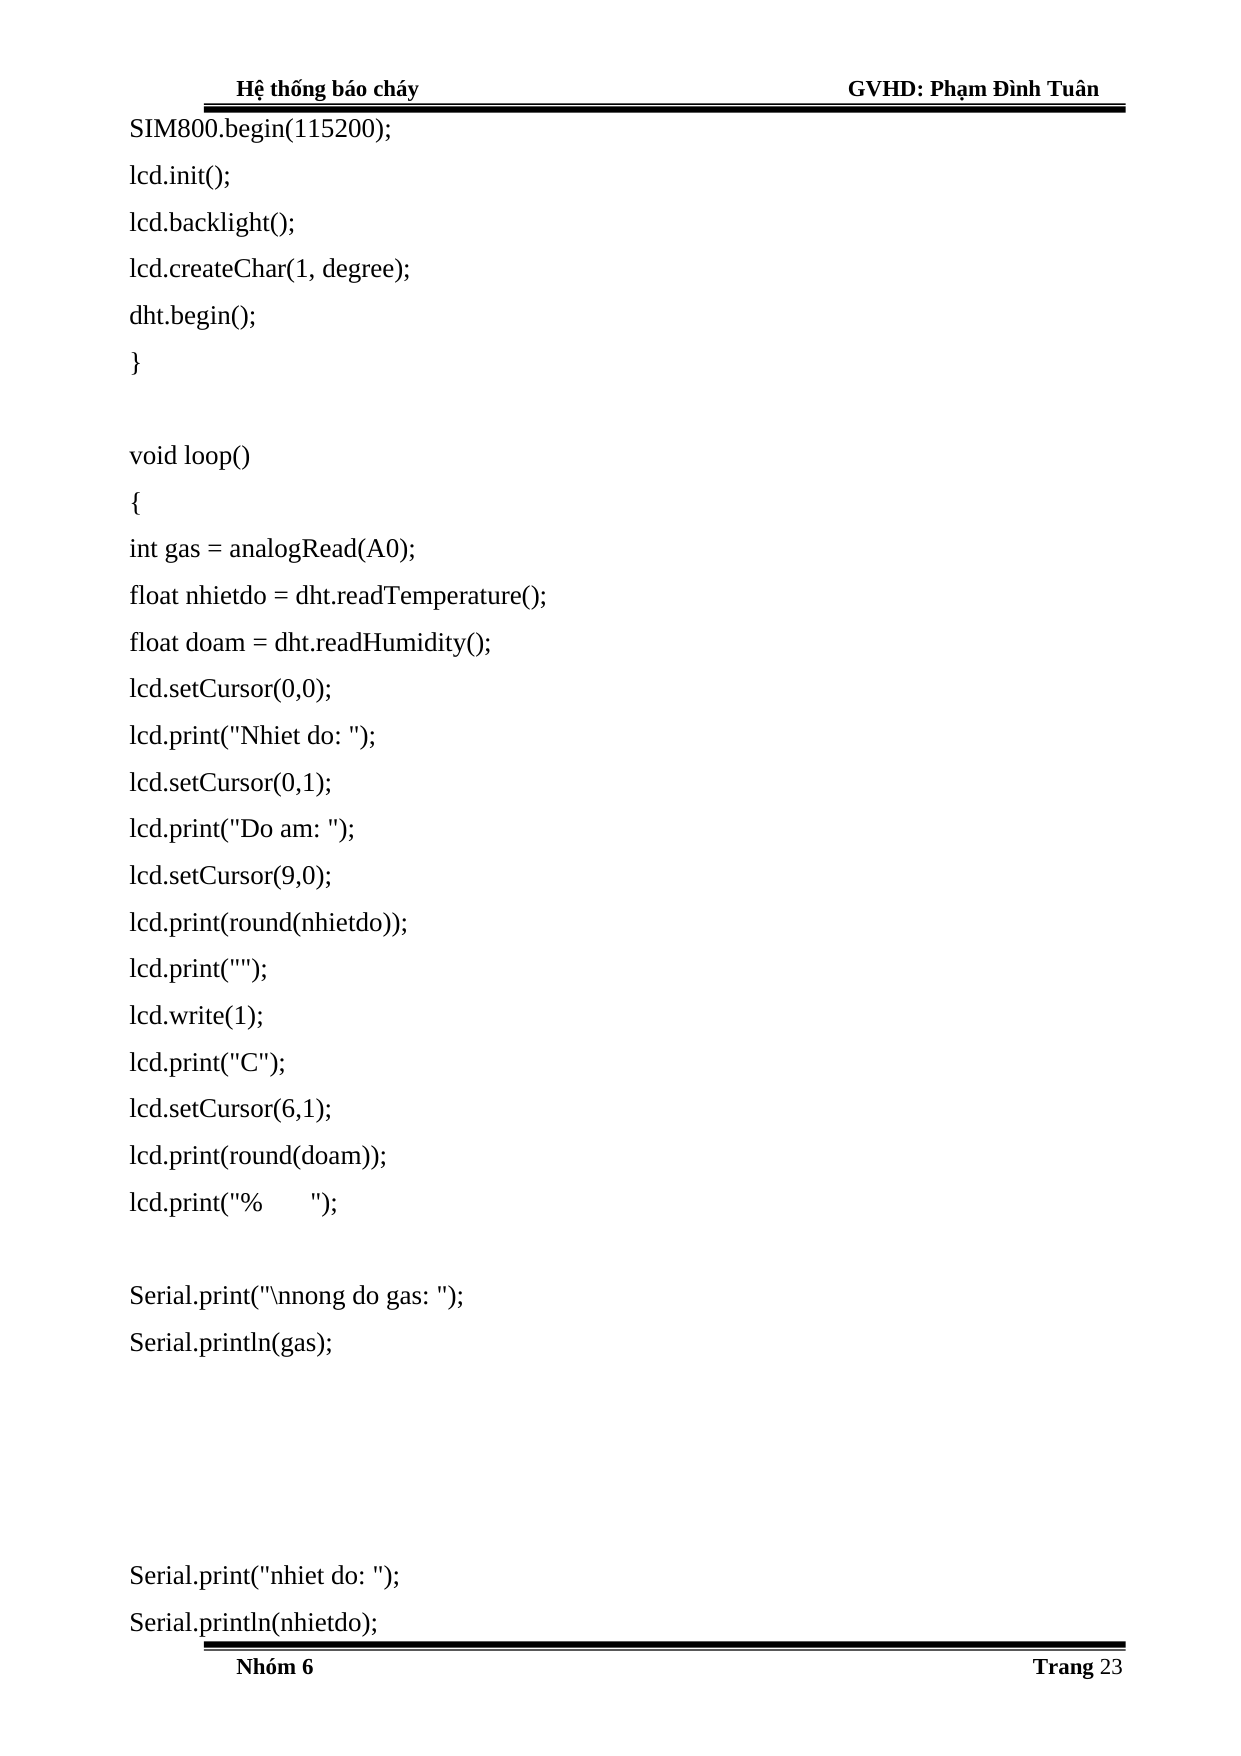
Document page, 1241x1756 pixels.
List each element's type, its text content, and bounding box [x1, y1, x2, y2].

text void loop() [129, 439, 1188, 470]
text SIM800.begin(115200); [129, 112, 1188, 144]
text float doam = dht.readHumidity(); [129, 626, 1188, 657]
text { [129, 486, 1188, 517]
text lcd.setCursor(9,0); [129, 859, 1188, 890]
text Serial.print("nhiet do: "); [129, 1559, 1188, 1590]
text lcd.print("Do am: "); [129, 812, 1188, 844]
text lcd.backlight(); [129, 206, 1188, 237]
text lcd.setCursor(0,0); [129, 672, 1188, 704]
text dht.begin(); [129, 299, 1188, 330]
text Serial.println(nhietdo); [129, 1606, 1188, 1637]
text float nhietdo = dht.readTemperature(); [129, 579, 1188, 610]
text lcd.print(round(nhietdo)); [129, 906, 1188, 937]
text lcd.print("Nhiet do: "); [129, 719, 1188, 750]
text lcd.setCursor(6,1); [129, 1092, 1188, 1124]
text lcd.print("C"); [129, 1046, 1188, 1077]
text Serial.println(gas); [129, 1326, 1188, 1357]
text Serial.print("\nnong do gas: "); [129, 1279, 1188, 1310]
text lcd.write(1); [129, 999, 1188, 1030]
text lcd.createChar(1, degree); [129, 252, 1188, 284]
text lcd.print("% "); [129, 1186, 1188, 1217]
text } [129, 346, 1188, 377]
text lcd.setCursor(0,1); [129, 766, 1188, 797]
text int gas = analogRead(A0); [129, 532, 1188, 564]
text lcd.print(round(doam)); [129, 1139, 1188, 1170]
text lcd.init(); [129, 159, 1188, 190]
text lcd.print(""); [129, 952, 1188, 984]
